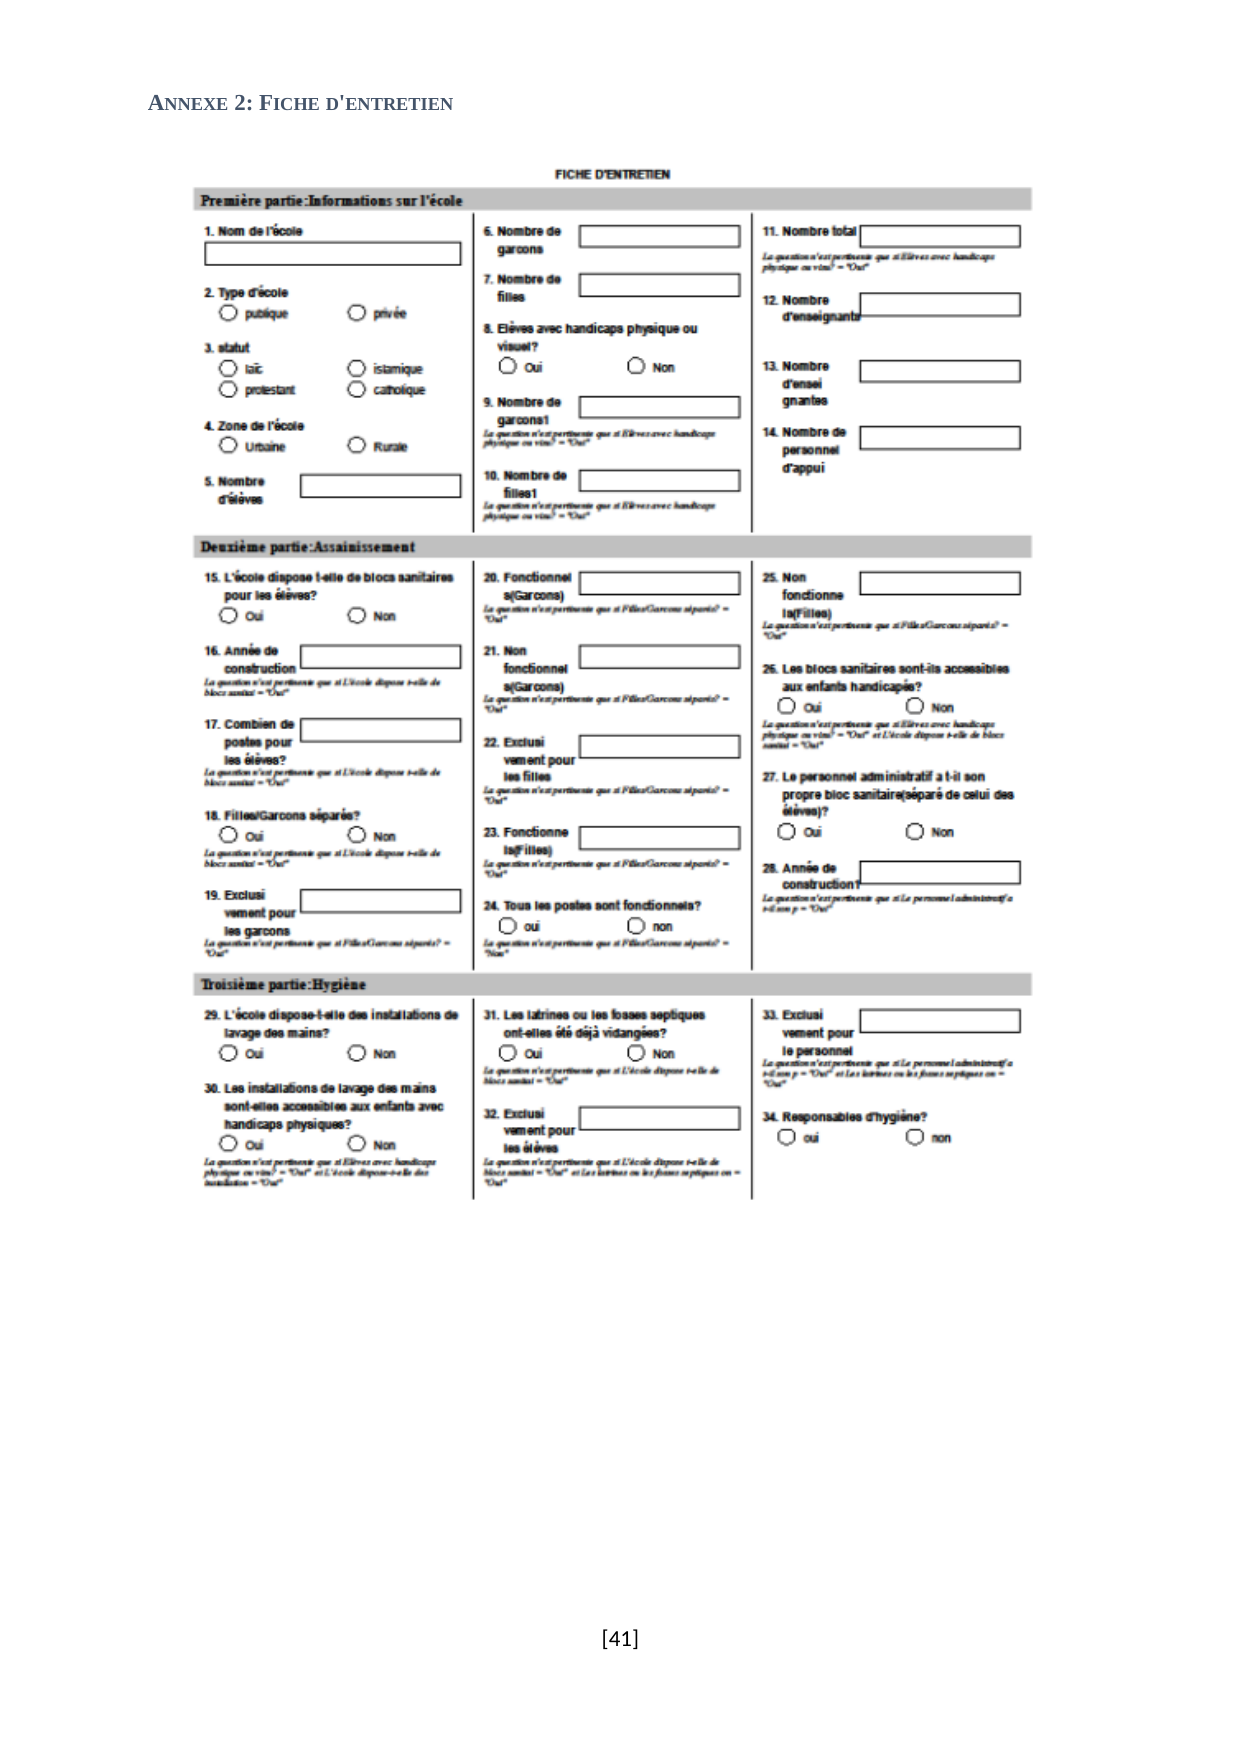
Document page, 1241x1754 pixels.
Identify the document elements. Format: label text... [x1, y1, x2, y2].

text Annexe 2: Fiche d'entretien [148, 89, 1093, 115]
